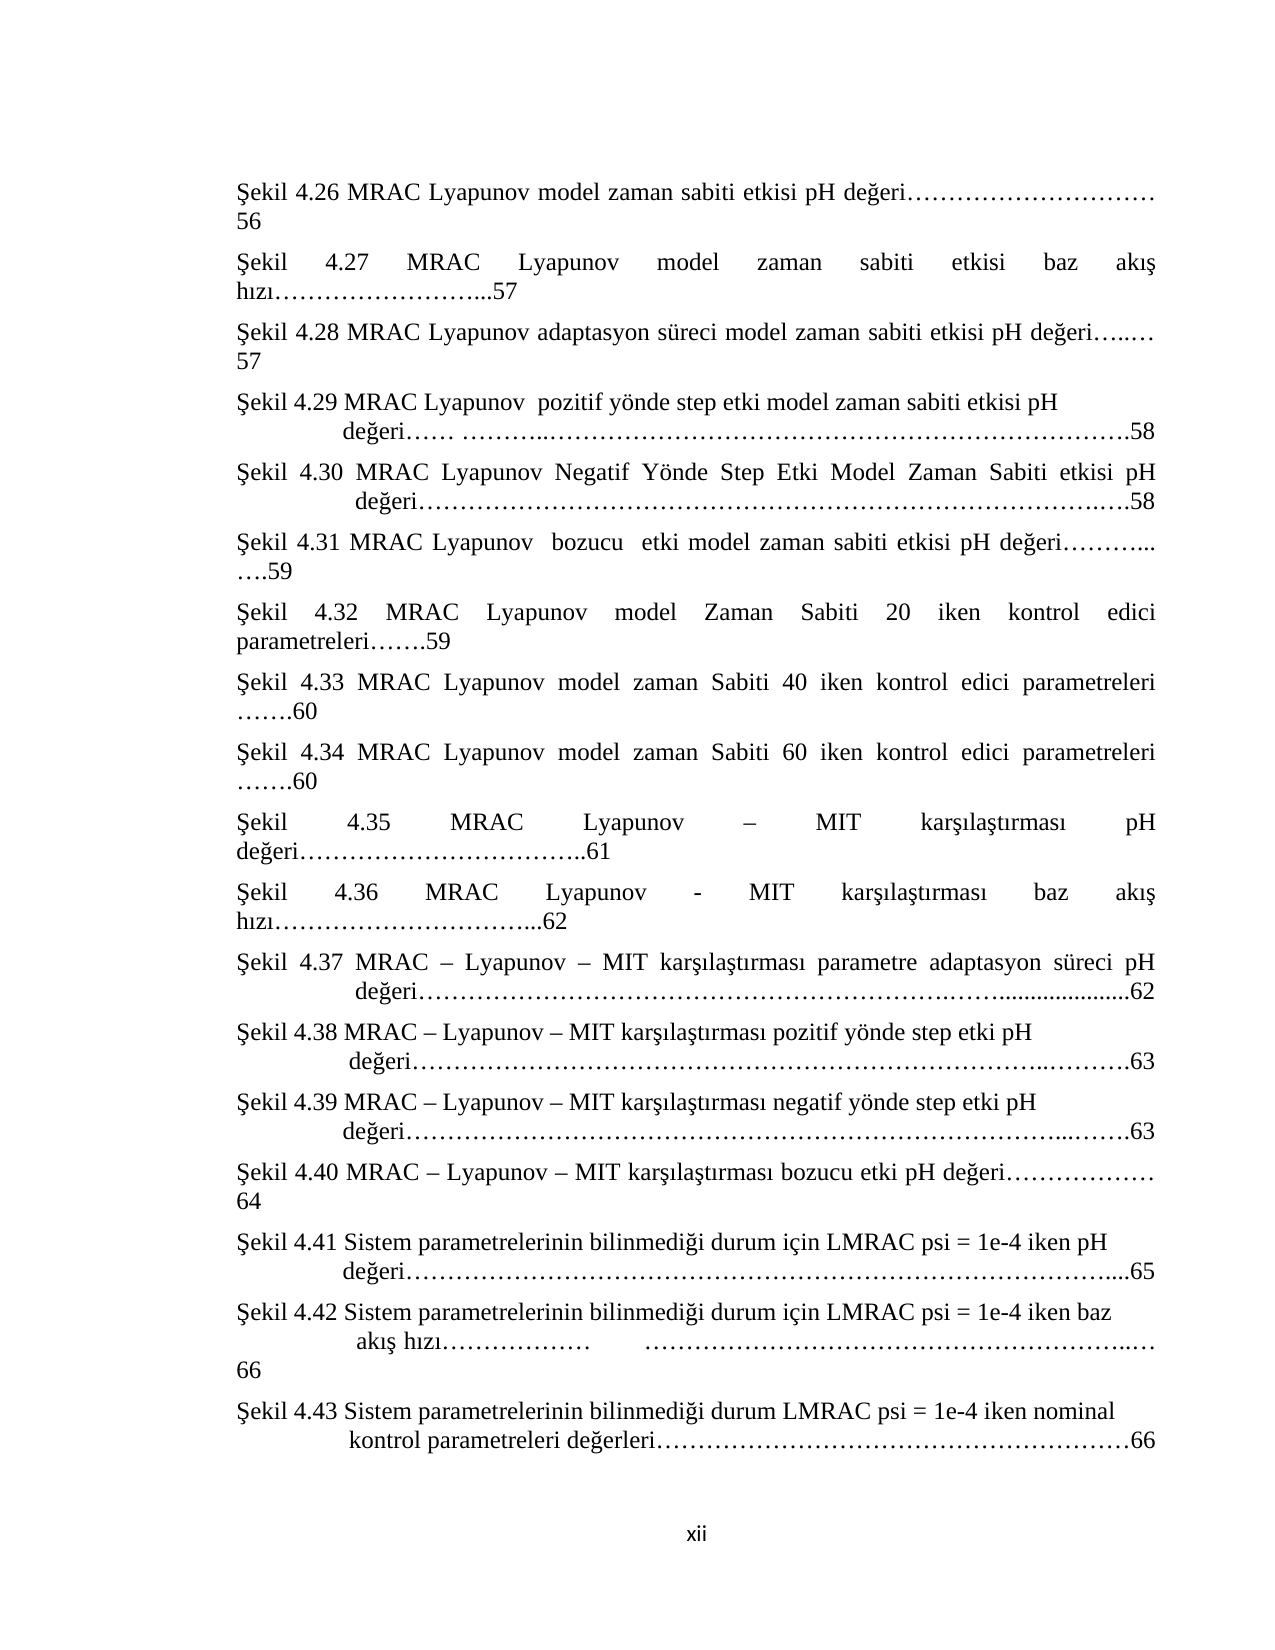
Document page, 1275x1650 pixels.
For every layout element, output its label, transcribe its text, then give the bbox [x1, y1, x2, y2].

text Şekil 4.30 MRAC Lyapunov Negatif Yönde Step Etki Model Zaman Sabiti etkisi pH değeri……………………………………………………………………….….58 [236, 457, 1157, 515]
text Şekil 4.34 MRAC Lyapunov model zaman Sabiti 60 iken kontrol edici parametreleri …….60 [236, 737, 1157, 795]
text Şekil 4.36 MRAC Lyapunov - MIT karşılaştırması baz akış hızı…………………………...62 [236, 877, 1157, 935]
text Şekil 4.37 MRAC – Lyapunov – MIT karşılaştırması parametre adaptasyon süreci pH değeri……………………………………………………….…….....................62 [236, 947, 1157, 1005]
text Şekil 4.42 Sistem parametrelerinin bilinmediği durum için LMRAC psi = 1e-4 iken baz akış hızı……………… …………………………………………………..…66 [236, 1297, 1157, 1383]
text Şekil 4.39 MRAC – Lyapunov – MIT karşılaştırması negatif yönde step etki pH değeri……………………………………………………………………...…….63 [236, 1087, 1157, 1145]
text Şekil 4.43 Sistem parametrelerinin bilinmediği durum LMRAC psi = 1e-4 iken nominal kontrol parametreleri değerleri…………………………………………………66 [236, 1396, 1157, 1453]
text Şekil 4.26 MRAC Lyapunov model zaman sabiti etkisi pH değeri…………………………56 [236, 177, 1157, 235]
text Şekil 4.38 MRAC – Lyapunov – MIT karşılaştırması pozitif yönde step etki pH değeri…………………………………………………………………..……….63 [236, 1017, 1157, 1075]
text Şekil 4.33 MRAC Lyapunov model zaman Sabiti 40 iken kontrol edici parametreleri …….60 [236, 667, 1157, 725]
text Şekil 4.31 MRAC Lyapunov bozucu etki model zaman sabiti etkisi pH değeri………...….59 [236, 527, 1157, 585]
text Şekil 4.29 MRAC Lyapunov pozitif yönde step etki model zaman sabiti etkisi pH değeri…… ………..…………………………………………………………….58 [236, 387, 1157, 445]
text Şekil 4.28 MRAC Lyapunov adaptasyon süreci model zaman sabiti etkisi pH değeri…..…57 [236, 317, 1157, 375]
text Şekil 4.32 MRAC Lyapunov model Zaman Sabiti 20 iken kontrol edici parametreleri…….59 [236, 597, 1157, 655]
text Şekil 4.41 Sistem parametrelerinin bilinmediği durum için LMRAC psi = 1e-4 iken pH değeri…………………………………………………………………………....65 [236, 1227, 1157, 1285]
text Şekil 4.40 MRAC – Lyapunov – MIT karşılaştırması bozucu etki pH değeri………………64 [236, 1157, 1157, 1215]
text Şekil 4.27 MRAC Lyapunov model zaman sabiti etkisi baz akış hızı……………………...57 [236, 247, 1157, 305]
text Şekil 4.35 MRAC Lyapunov – MIT karşılaştırması pH değeri……………………………..61 [236, 807, 1157, 865]
